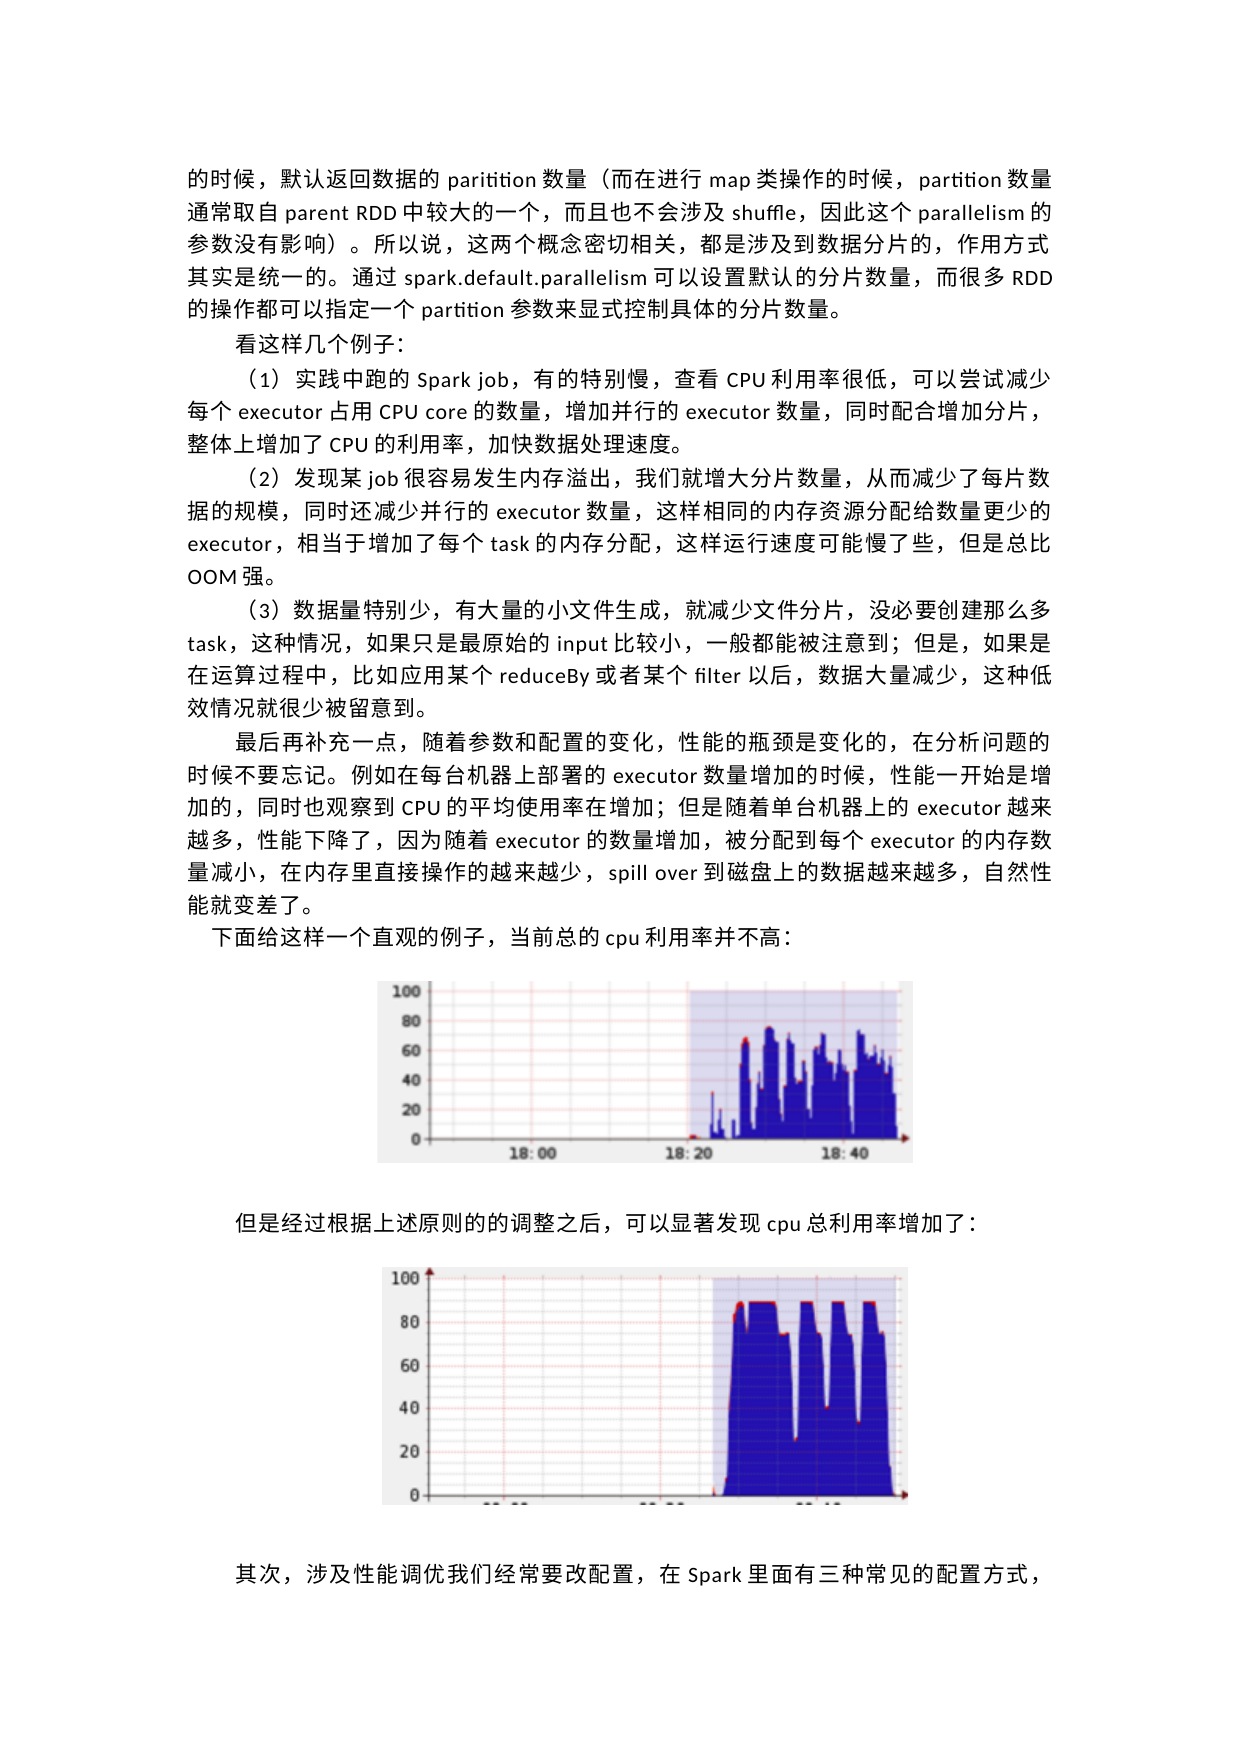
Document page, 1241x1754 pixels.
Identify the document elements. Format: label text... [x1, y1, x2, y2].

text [187, 162, 1053, 324]
text 最后再补充一点，随着参数和配置的变化，性能的瓶颈是变化的，在分析问题的时候不要忘记。例如在每台机器上部署的executor数量增加的时候，性能一开始是增加的，同时也观察到CPU的平均使用率在增加；但是随着单台机器上的executor越来越多，性能下降了，因为随着executor的数量增加，被分配到每个executor的内存数量减小，在内存里直接操作的越来越少，spill over到磁盘上的数据越来越多，自然性能就变差了。 下面给这样一个直观的例子，当前总的cpu利用率并不高： [187, 725, 1053, 952]
text 但是经过根据上述原则的的调整之后，可以显著发现cpu总利用率增加了： [187, 1206, 1053, 1238]
picture [382, 1267, 909, 1505]
text （2）发现某job很容易发生内存溢出，我们就增大分片数量，从而减少了每片数据的规模，同时还减少并行的executor数量，这样相同的内存资源分配给数量更少的executor，相当于增加了每个task的内存分配，这样运行速度可能慢了些，但是总比OOM强。 [187, 461, 1053, 591]
picture [377, 981, 913, 1163]
text 看这样几个例子： [187, 327, 1053, 359]
text （1）实践中跑的Spark job，有的特别慢，查看CPU利用率很低，可以尝试减少每个executor占用CPU core的数量，增加并行的executor数量，同时配合增加分片，整体上增加了CPU的利用率，加快数据处理速度。 [187, 361, 1053, 459]
text （3）数据量特别少，有大量的小文件生成，就减少文件分片，没必要创建那么多task，这种情况，如果只是最原始的input比较小，一般都能被注意到；但是，如果是在运算过程中，比如应用某个reduceBy或者某个filter以后，数据大量减少，这种低效情况就很少被留意到。 [187, 593, 1053, 723]
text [187, 1557, 1053, 1589]
